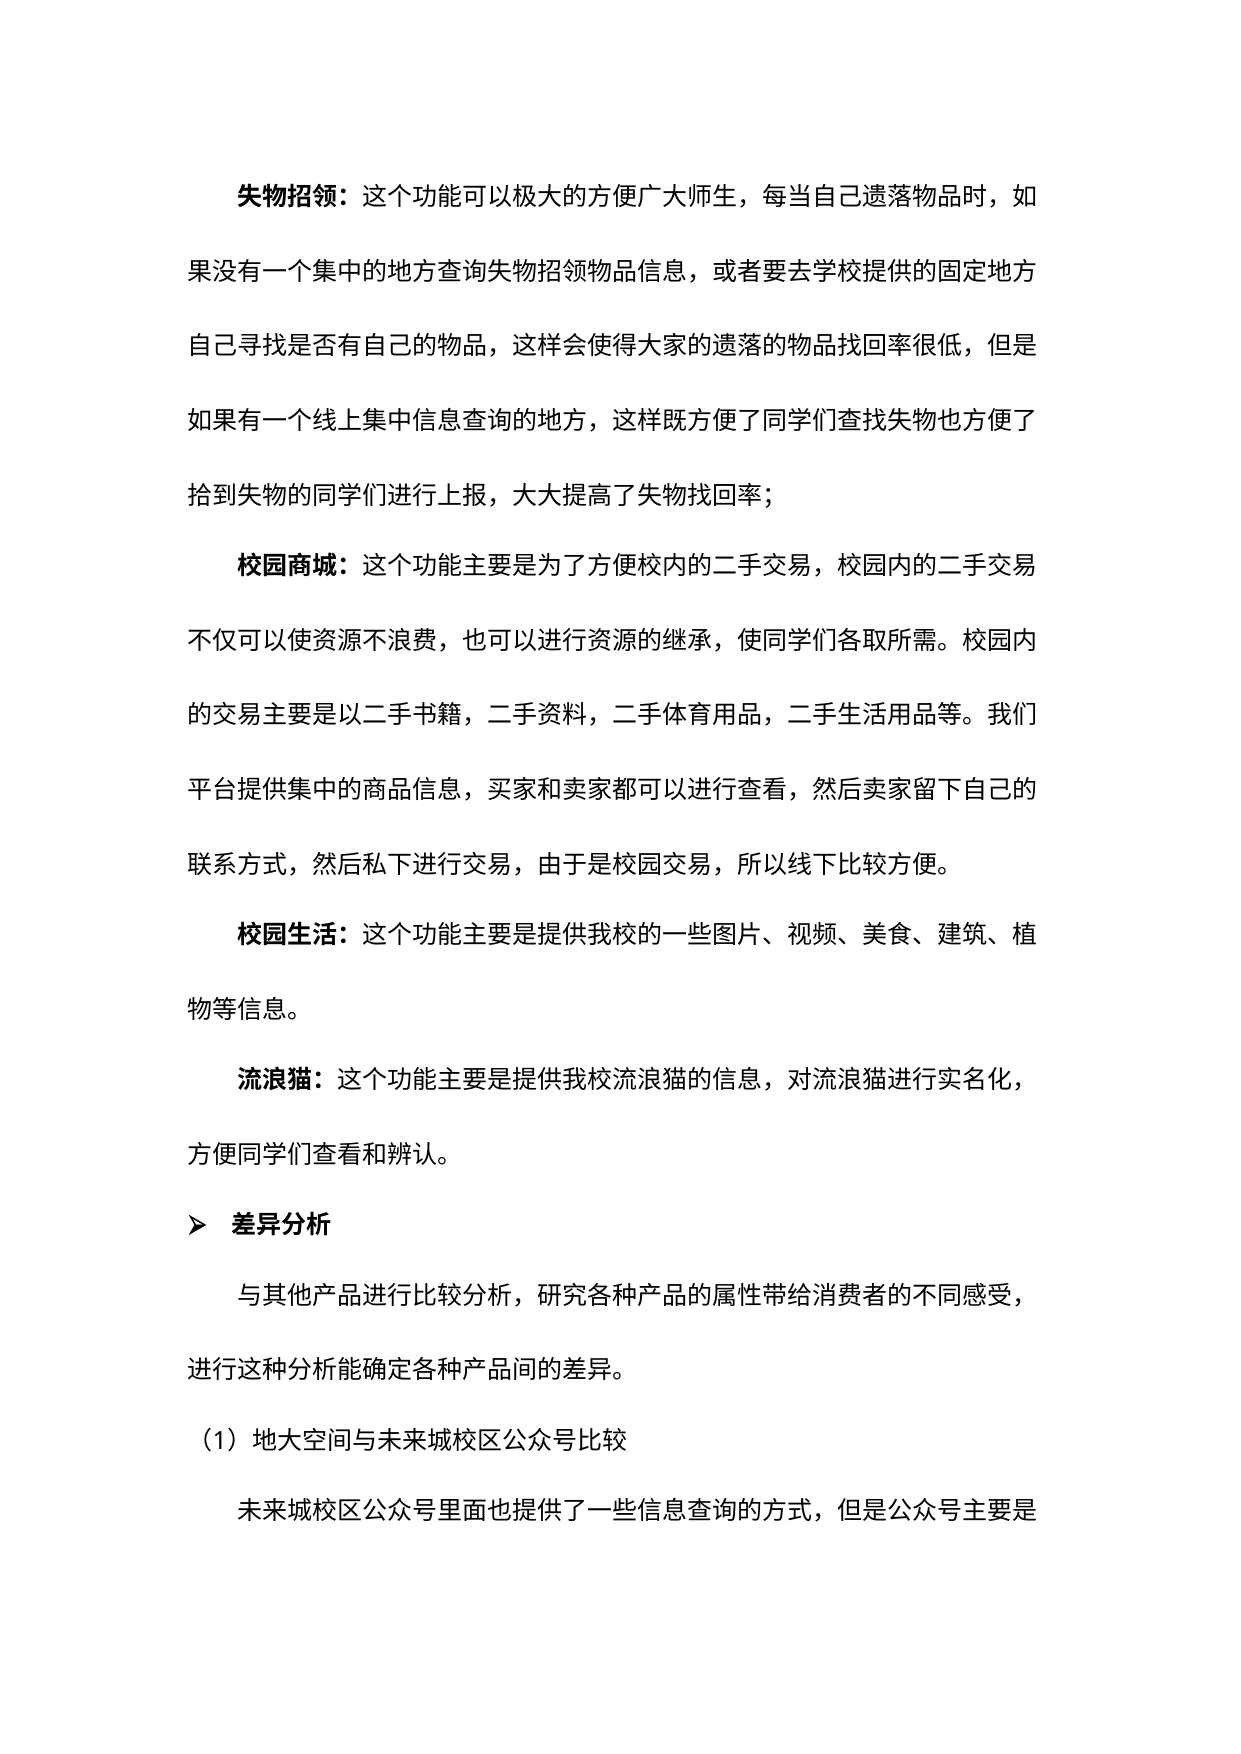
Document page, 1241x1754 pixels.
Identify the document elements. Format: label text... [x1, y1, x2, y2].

list 校园生活：这个功能主要是提供我校的一些图片、视频、美食、建筑、植物等信息。 [187, 900, 1053, 1040]
list 校园商城：这个功能主要是为了方便校内的二手交易，校园内的二手交易不仅可以使资源不浪费，也可以进行资源的继承，使同学们各取所需。校园内的交易主要是以二手书籍，二手资料，二手体育用品，二手生活用品等。我们平台提供集中的商品信息，买家和卖家都可以进行查看，然后卖家留下自己的联系方式，然后私下进行交易，由于是校园交易，所以线下比较方便。 [187, 531, 1053, 895]
list 流浪猫：这个功能主要是提供我校流浪猫的信息，对流浪猫进行实名化，方便同学们查看和辨认。 [187, 1045, 1053, 1185]
text （1）地大空间与未来城校区公众号比较 [187, 1406, 1053, 1471]
list 失物招领：这个功能可以极大的方便广大师生，每当自己遗落物品时，如果没有一个集中的地方查询失物招领物品信息，或者要去学校提供的固定地方自己寻找是否有自己的物品，这样会使得大家的遗落的物品找回率很低，但是如果有一个线上集中信息查询的地方，这样既方便了同学们查找失物也方便了拾到失物的同学们进行上报，大大提高了失物找回率； [187, 162, 1053, 526]
text 与其他产品进行比较分析，研究各种产品的属性带给消费者的不同感受，进行这种分析能确定各种产品间的差异。 [187, 1261, 1053, 1401]
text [187, 1476, 1053, 1541]
list 差异分析 [187, 1191, 1053, 1256]
